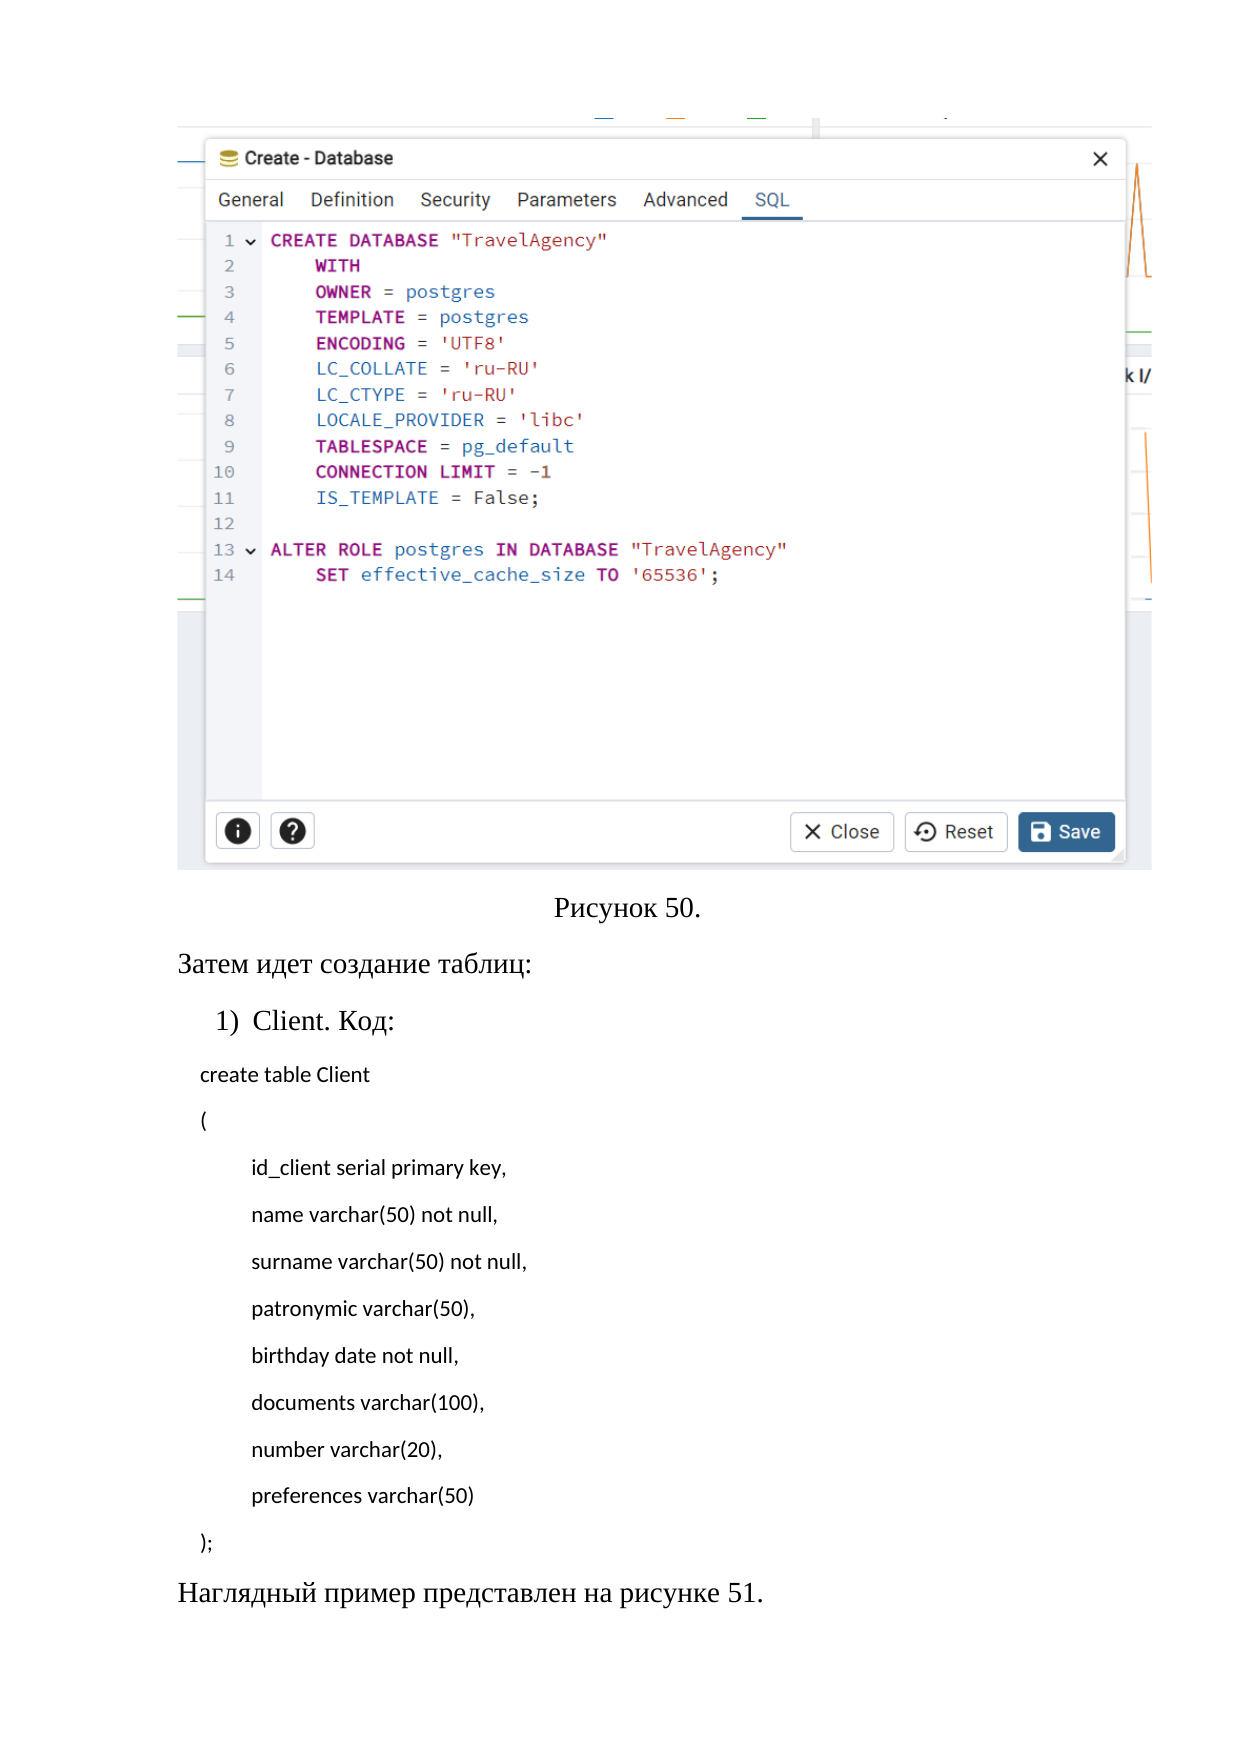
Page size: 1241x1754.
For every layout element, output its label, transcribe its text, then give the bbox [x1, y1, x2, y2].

text Рисунок 50. [177, 890, 1078, 923]
text Затем идет создание таблиц: [177, 947, 1078, 980]
text birthday date not null, [177, 1341, 1152, 1369]
text ( [177, 1107, 1152, 1134]
text id_client serial primary key, [177, 1153, 1152, 1181]
list Client. Код: [215, 1003, 1078, 1037]
text patronymic varchar(50), [177, 1294, 1152, 1322]
text preferences varchar(50) [177, 1482, 1152, 1509]
text surname varchar(50) not null, [177, 1247, 1152, 1275]
text Наглядный пример представлен на рисунке 51. [177, 1575, 1078, 1609]
text number varchar(20), [177, 1435, 1152, 1463]
text name varchar(50) not null, [177, 1200, 1152, 1228]
text documents varchar(100), [177, 1388, 1152, 1416]
picture [177, 118, 1152, 870]
text create table Client [177, 1060, 1152, 1088]
text ); [177, 1528, 1152, 1556]
